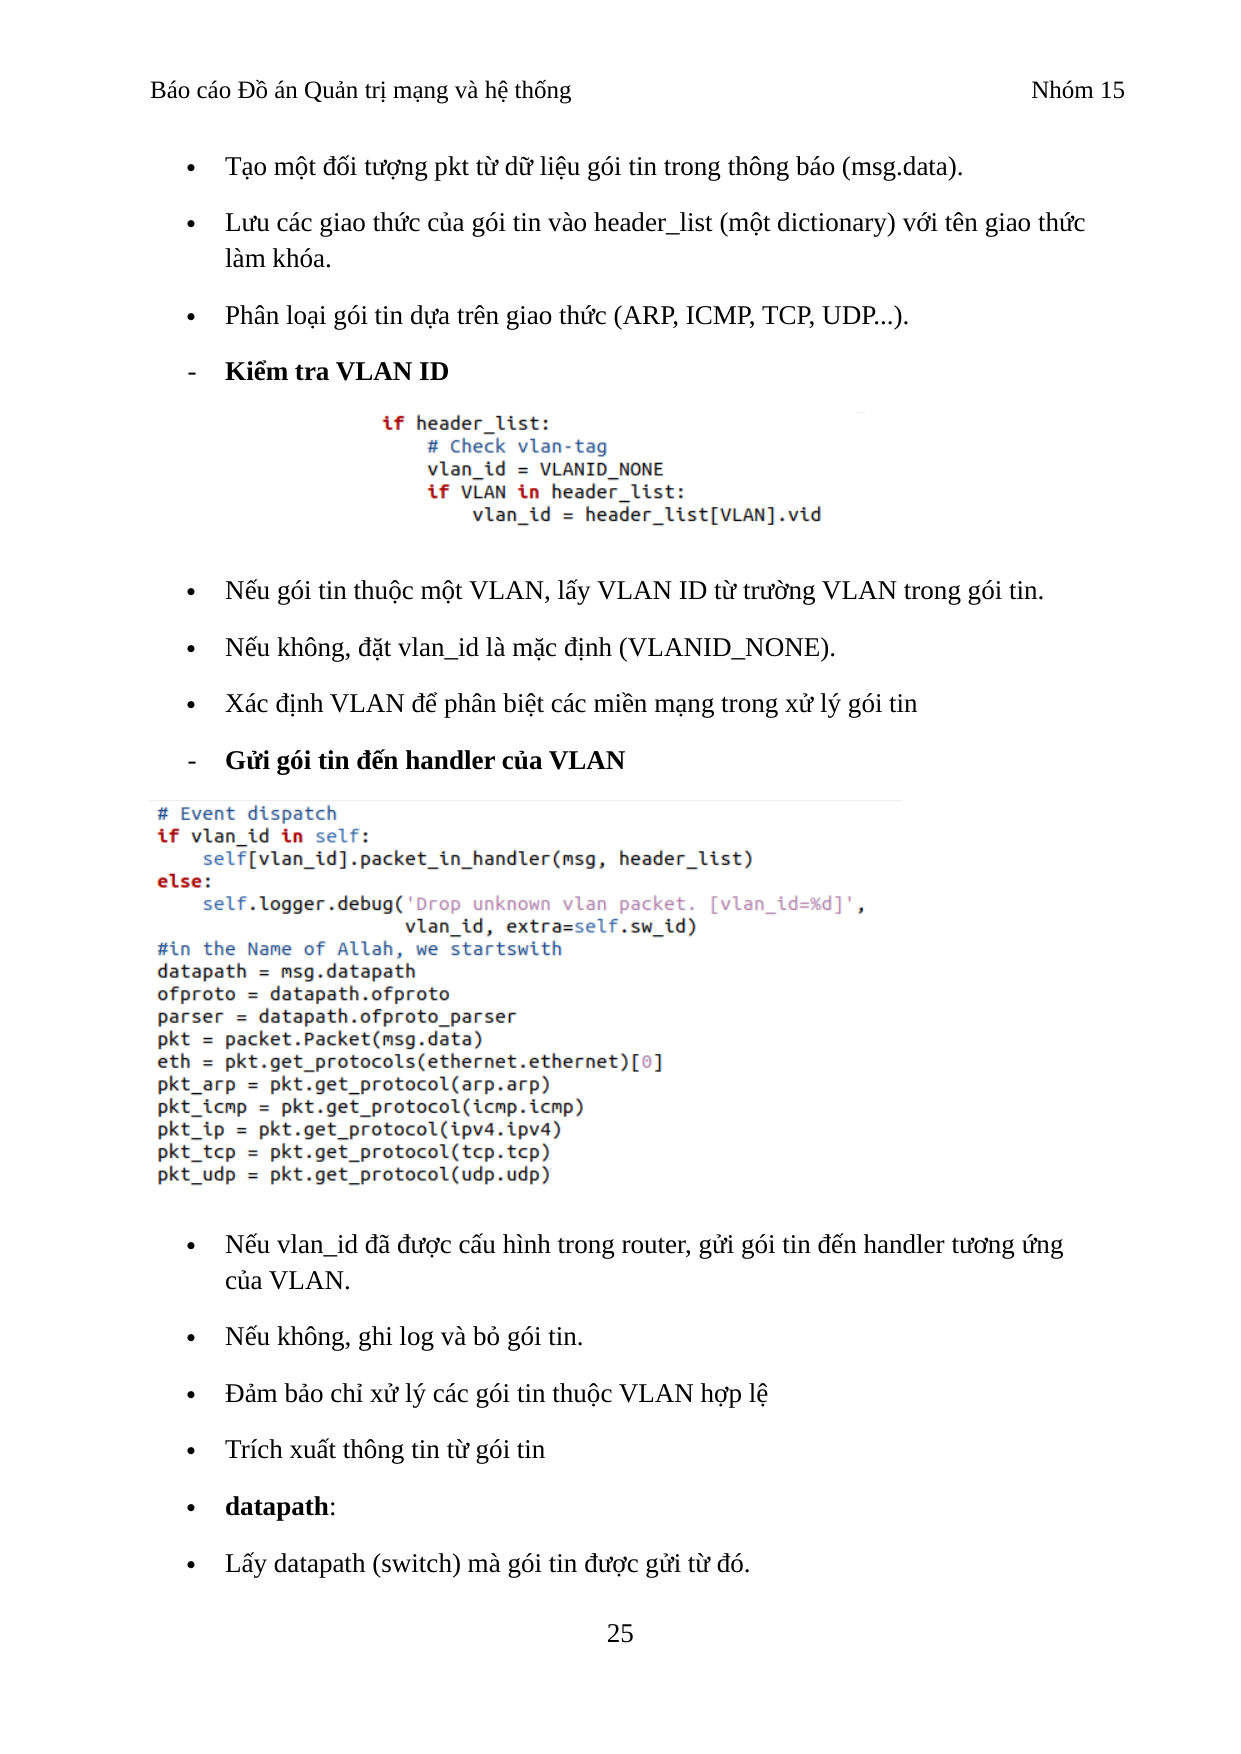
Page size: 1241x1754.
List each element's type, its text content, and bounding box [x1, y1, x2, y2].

list Nếu gói tin thuộc một VLAN, lấy VLAN ID từ trường VLAN trong gói tin. [187, 574, 1090, 606]
list Kiểm tra VLAN ID [187, 355, 1090, 387]
list Nếu không, ghi log và bỏ gói tin. [187, 1321, 1090, 1352]
list Đảm bảo chỉ xử lý các gói tin thuộc VLAN hợp lệ [187, 1377, 1090, 1408]
list Xác định VLAN để phân biệt các miền mạng trong xử lý gói tin [187, 688, 1090, 719]
list Tạo một đối tượng pkt từ dữ liệu gói tin trong thông báo (msg.data). [187, 150, 1090, 181]
list Lưu các giao thức của gói tin vào header_list (một dictionary) với tên giao thức làm khóa. [187, 207, 1090, 273]
list Nếu vlan_id đã được cấu hình trong router, gửi gói tin đến handler tương ứng của VLAN. [187, 1228, 1090, 1295]
list datapath: [187, 1490, 1090, 1521]
list Trích xuất thông tin từ gói tin [187, 1434, 1090, 1465]
list Lấy datapath (switch) mà gói tin được gửi từ đó. [187, 1547, 1090, 1578]
list Phân loại gói tin dựa trên giao thức (ARP, ICMP, TCP, UDP...). [187, 299, 1090, 330]
picture [150, 800, 903, 1197]
picture [375, 412, 867, 544]
list Nếu không, đặt vlan_id là mặc định (VLANID_NONE). [187, 631, 1090, 662]
list Gửi gói tin đến handler của VLAN [187, 744, 1090, 775]
